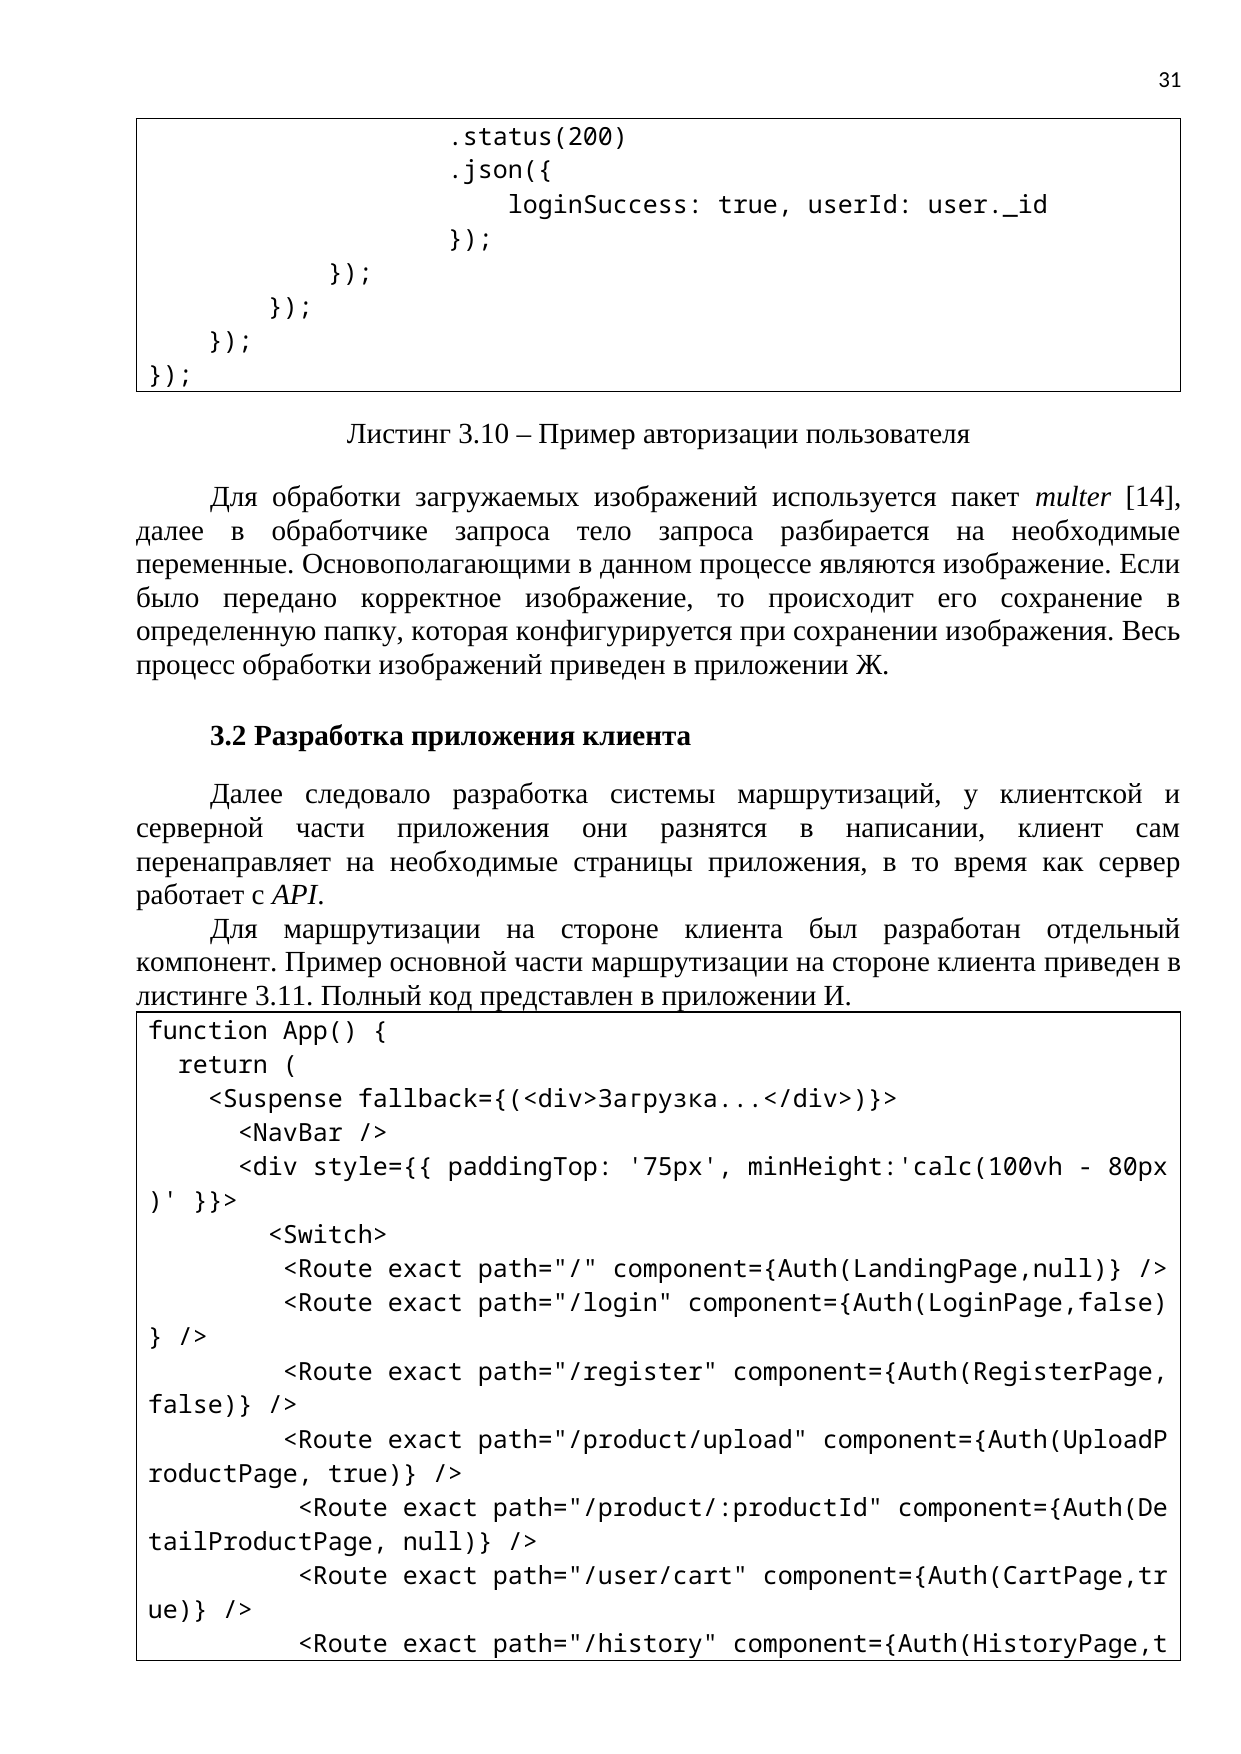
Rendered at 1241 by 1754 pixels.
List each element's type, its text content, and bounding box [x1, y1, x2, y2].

text Разработка приложения клиента [136, 718, 1181, 752]
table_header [137, 1013, 1180, 1660]
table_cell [137, 119, 1180, 391]
text Листинг 3.10 – Пример авторизации пользователя [136, 417, 1181, 450]
text Далее следовало разработка системы маршрутизаций, у клиентской и серверной части приложения они разнятся в написании, клиент сам перенаправляет на необходимые страницы приложения, в то время как сервер работает с API. [136, 777, 1181, 911]
text Для обработки загружаемых изображений используется пакет multer [14], далее в обработчике запроса тело запроса разбирается на необходимые переменные. Основополагающими в данном процессе являются изображение. Если было передано корректное изображение, то происходит его сохранение в определенную папку, которая конфигурируется при сохранении изображения. Весь процесс обработки изображений приведен в приложении Ж. [136, 479, 1181, 681]
text Для маршрутизации на стороне клиента был разработан отдельный компонент. Пример основной части маршрутизации на стороне клиента приведен в листинге 3.11. Полный код представлен в приложении И. [136, 911, 1181, 1011]
